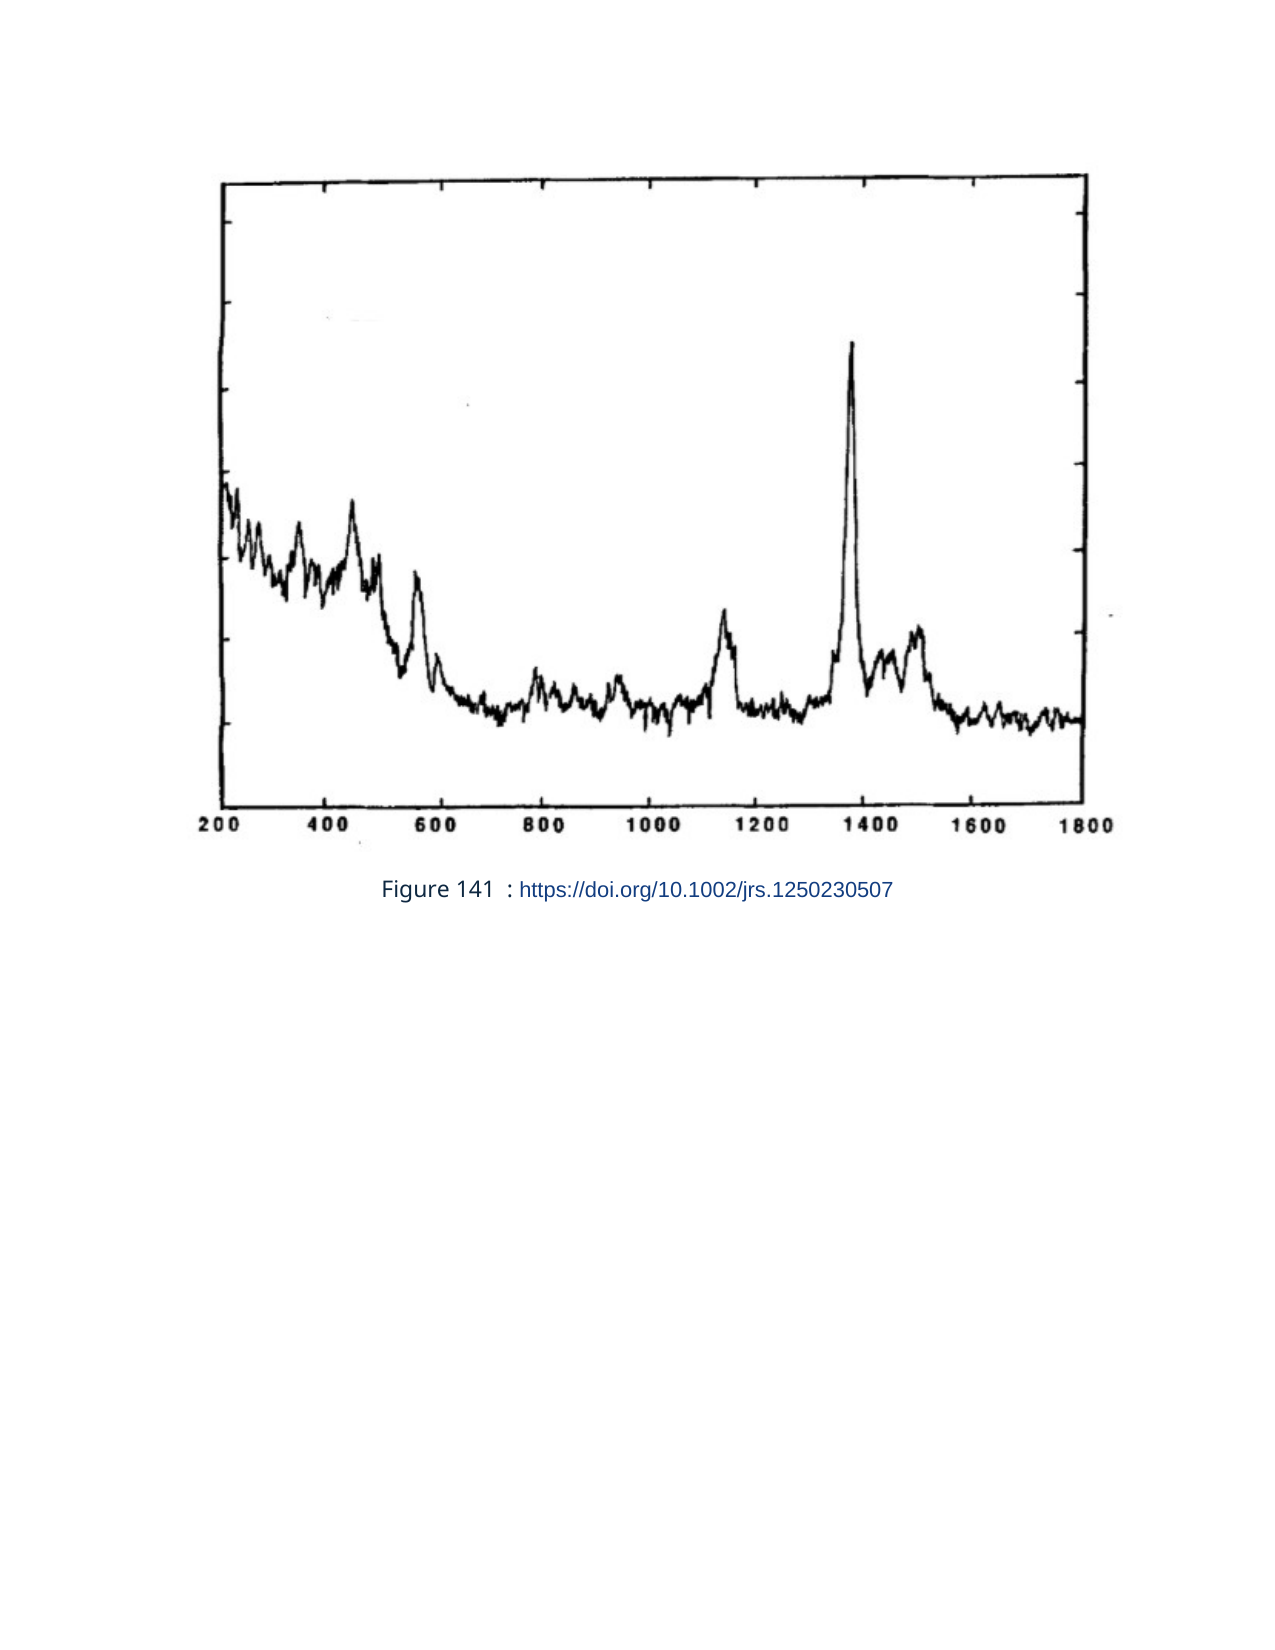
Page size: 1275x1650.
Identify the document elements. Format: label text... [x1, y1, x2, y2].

text Figure 141 : https://doi.org/10.1002/jrs.1250230507 [150, 873, 1125, 904]
picture [150, 150, 1125, 852]
